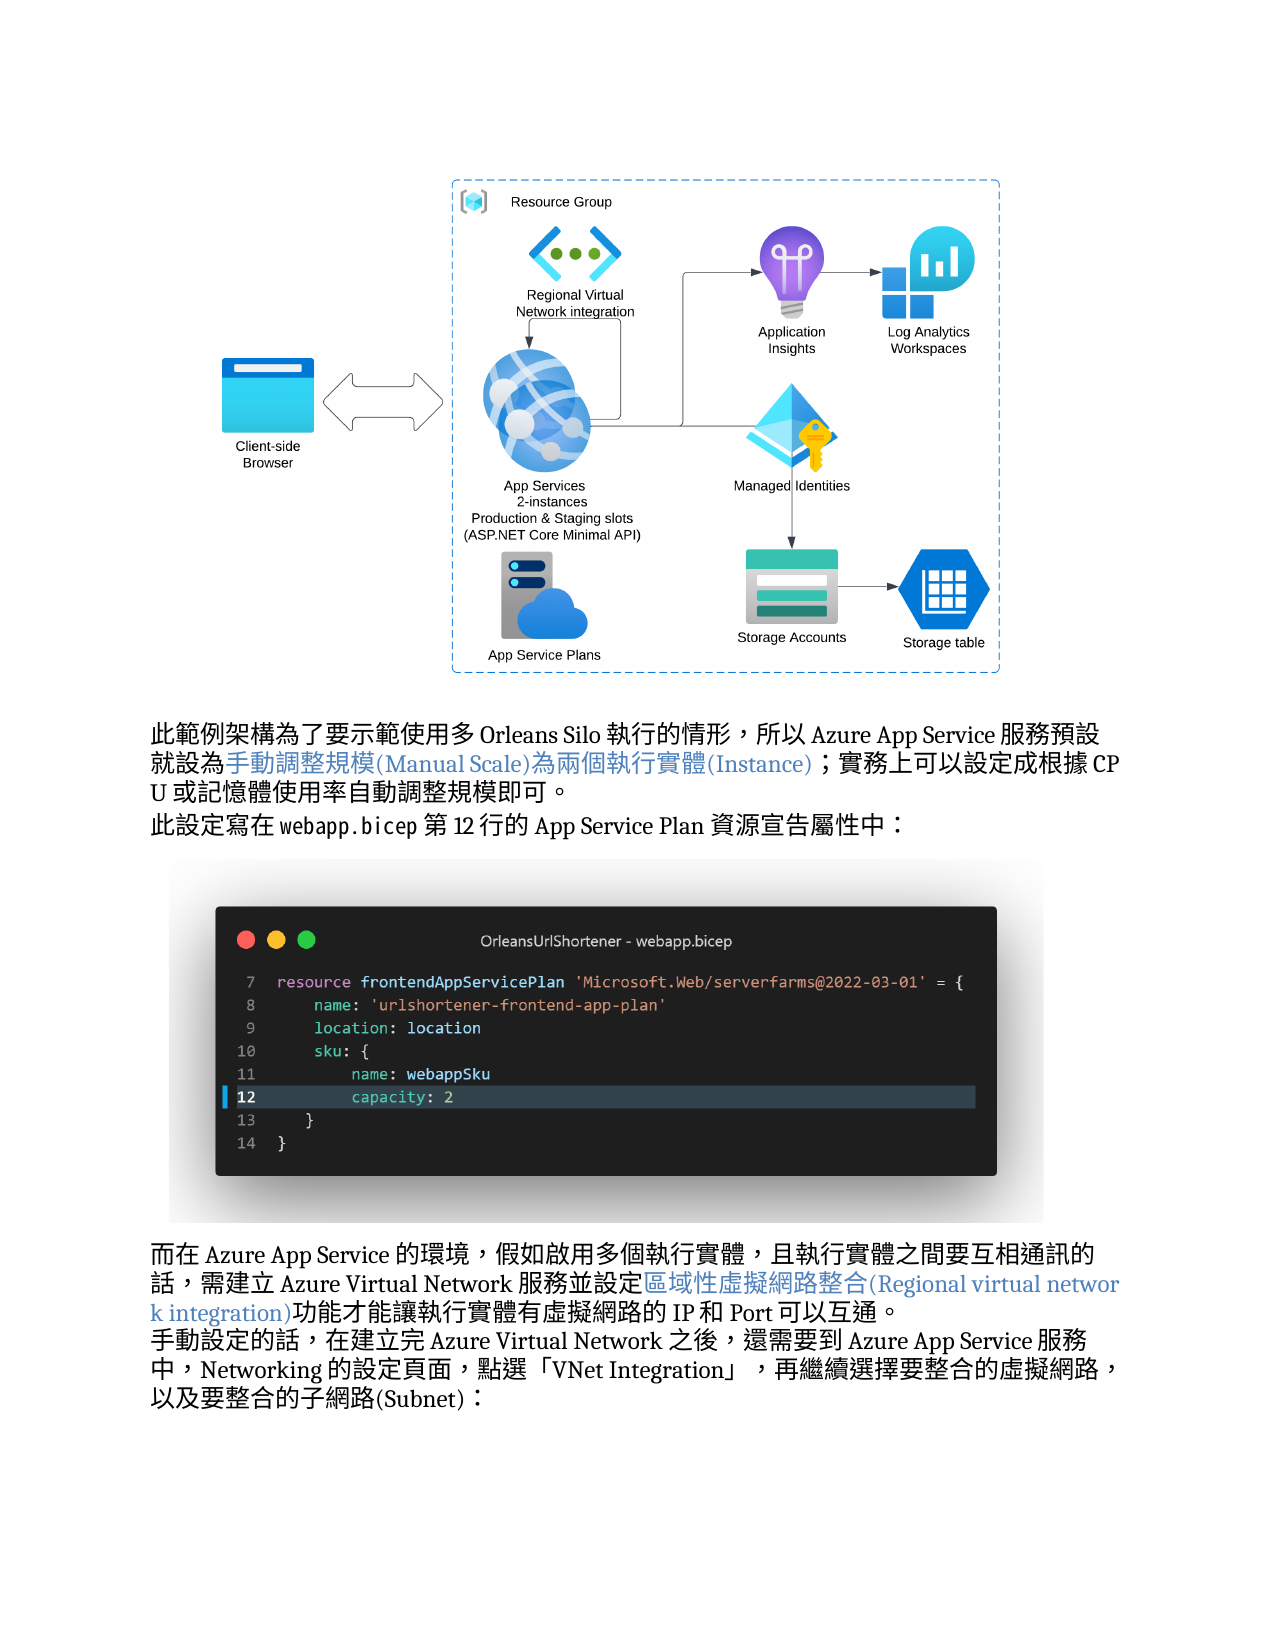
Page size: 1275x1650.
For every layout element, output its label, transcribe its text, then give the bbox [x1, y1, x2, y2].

text 此範例架構為了要示範使用多Orleans Silo執行的情形，所以Azure App Service服務預設就設為手動調整規模(Manual Scale)為兩個執行實體(Instance)；實務上可以設定成根據CPU或記憶體使用率自動調整規模即可。 此設定寫在 webapp.bicep 第12行的App Service Plan資源宣告屬性中： [150, 721, 1125, 841]
picture [168, 150, 1044, 703]
text 而在Azure App Service的環境，假如啟用多個執行實體，且執行實體之間要互相通訊的話，需建立Azure Virtual Network服務並設定區域性虛擬網路整合(Regional virtual network integration)功能才能讓執行實體有虛擬網路的IP和Port可以互通。 手動設定的話，在建立完Azure Virtual Network之後，還需要到Azure App Service服務中，Networking的設定頁面，點選「VNet Integration」，再繼續選擇要整合的虛擬網路，以及要整合的子網路(Subnet)： [150, 1241, 1125, 1413]
picture [168, 859, 1044, 1223]
